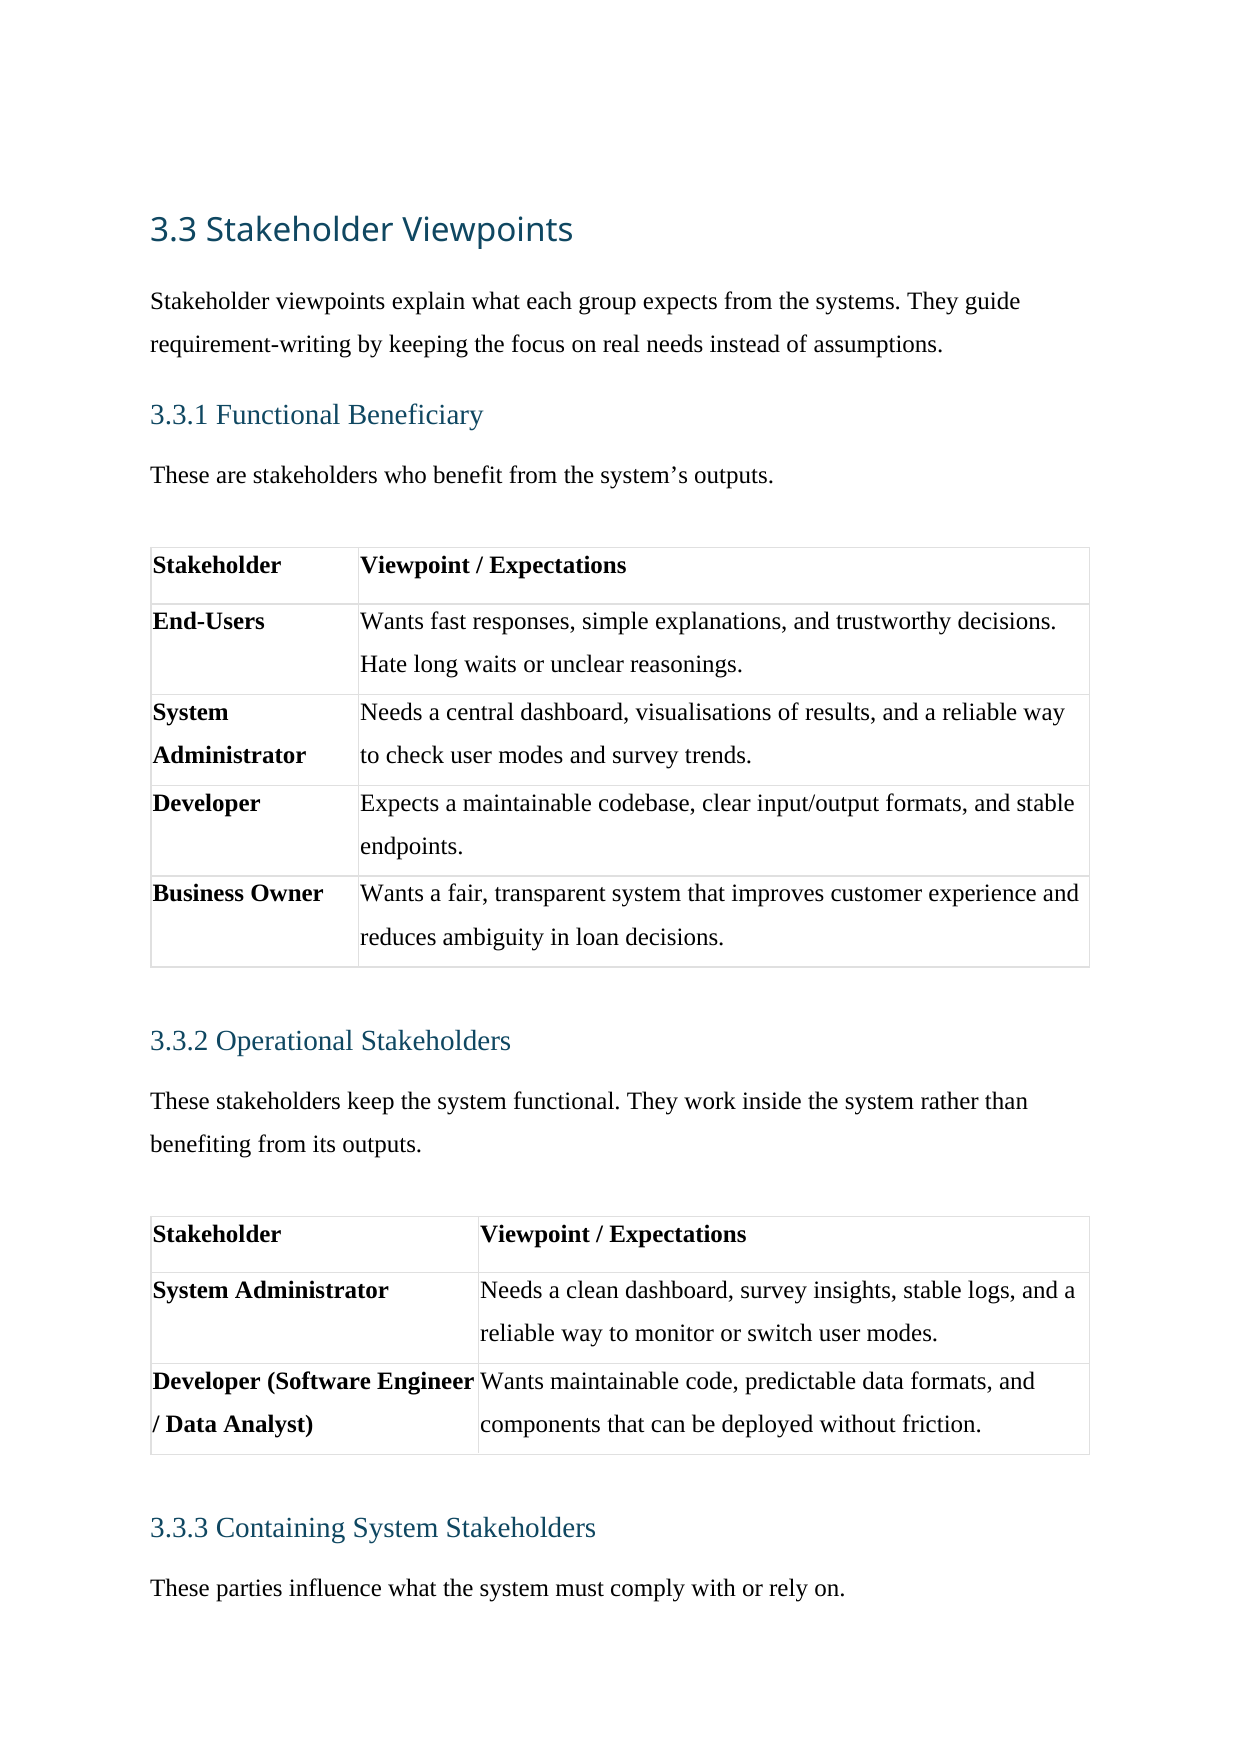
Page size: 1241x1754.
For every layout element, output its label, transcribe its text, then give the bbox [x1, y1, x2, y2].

table_cell System Administrator [152, 1273, 478, 1363]
table_cell System Administrator [152, 695, 358, 784]
text These are stakeholders who benefit from the system’s outputs. [150, 460, 1090, 489]
text These parties influence what the system must comply with or rely on. [150, 1573, 1090, 1602]
table_cell End-Users [152, 605, 358, 694]
table_cell Wants a fair, transparent system that improves customer experience and reduces ambiguity in loan decisions. [359, 877, 1089, 966]
text These stakeholders keep the system functional. They work inside the system rather than benefiting from its outputs. [150, 1086, 1090, 1158]
subtitle 3.3 Stakeholder Viewpoints [150, 206, 1090, 251]
text Stakeholder viewpoints explain what each group expects from the systems. They guide requirement-writing by keeping the focus on real needs instead of assumptions. [150, 286, 1090, 358]
table_header Viewpoint / Expectations [479, 1217, 1089, 1272]
subtitle 3.3.2 Operational Stakeholders [150, 1023, 1090, 1057]
subtitle 3.3.1 Functional Beneficiary [150, 397, 1090, 431]
table_cell Expects a maintainable codebase, clear input/output formats, and stable endpoints. [359, 786, 1089, 875]
table_cell Developer (Software Engineer / Data Analyst) [152, 1364, 478, 1453]
table_header Stakeholder [152, 548, 358, 603]
table_header Stakeholder [152, 1217, 478, 1272]
table_cell Developer [152, 786, 358, 875]
table_cell Wants maintainable code, predictable data formats, and components that can be deployed without friction. [479, 1364, 1089, 1453]
table_cell Wants fast responses, simple explanations, and trustworthy decisions. Hate long waits or unclear reasonings. [359, 605, 1089, 694]
table_header Viewpoint / Expectations [359, 548, 1089, 603]
subtitle 3.3.3 Containing System Stakeholders [150, 1511, 1090, 1544]
table_cell Needs a clean dashboard, survey insights, stable logs, and a reliable way to monitor or switch user modes. [479, 1273, 1089, 1363]
table_cell Business Owner [152, 877, 358, 966]
table_cell Needs a central dashboard, visualisations of results, and a reliable way to check user modes and survey trends. [359, 695, 1089, 784]
